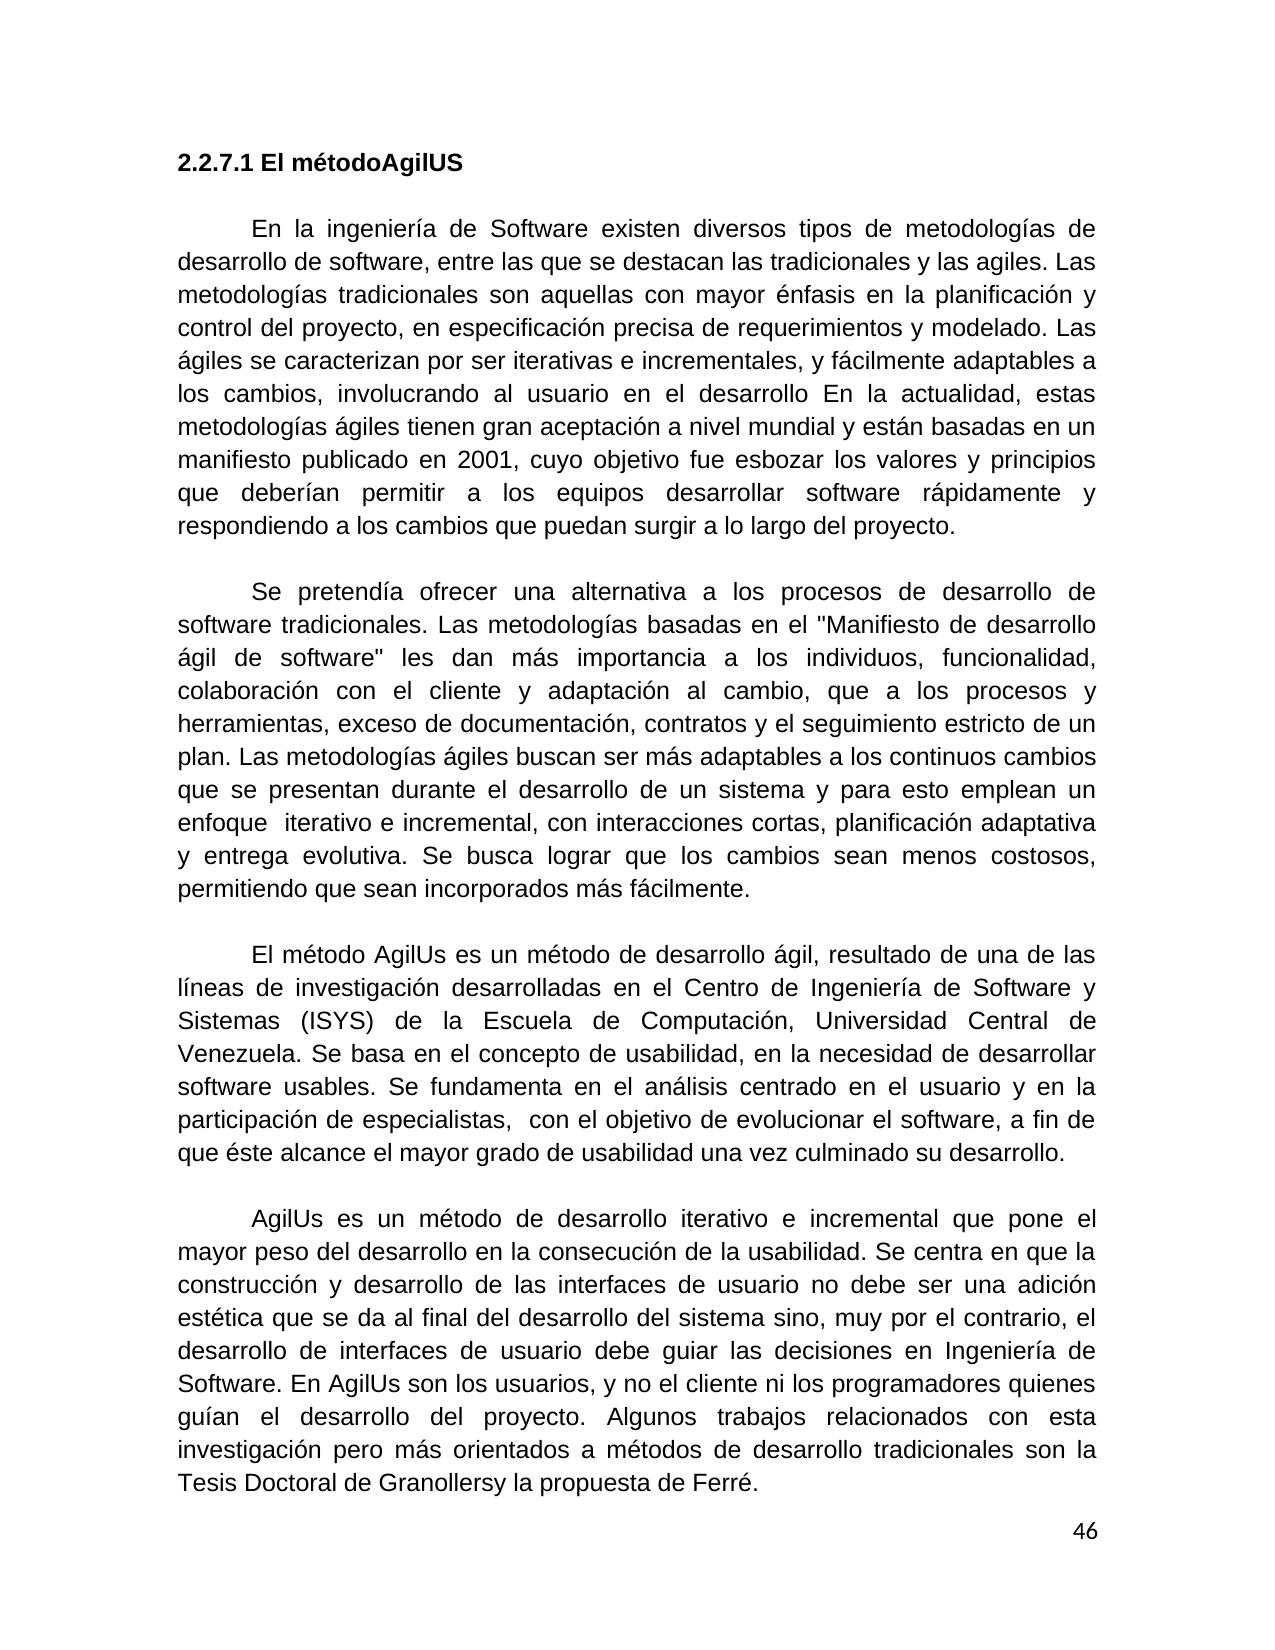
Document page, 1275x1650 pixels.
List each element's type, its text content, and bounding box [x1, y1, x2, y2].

text El método AgilUs es un método de desarrollo ágil, resultado de una de las líneas de investigación desarrolladas en el Centro de Ingeniería de Software y Sistemas (ISYS) de la Escuela de Computación, Universidad Central de Venezuela. Se basa en el concepto de usabilidad, en la necesidad de desarrollar software usables. Se fundamenta en el análisis centrado en el usuario y en la participación de especialistas, con el objetivo de evolucionar el software, a fin de que éste alcance el mayor grado de usabilidad una vez culminado su desarrollo. [177, 940, 1098, 1167]
subtitle 2.2.7.1 El métodoAgilUS [177, 148, 1098, 176]
text AgilUs es un método de desarrollo iterativo e incremental que pone el mayor peso del desarrollo en la consecución de la usabilidad. Se centra en que la construcción y desarrollo de las interfaces de usuario no debe ser una adición estética que se da al final del desarrollo del sistema sino, muy por el contrario, el desarrollo de interfaces de usuario debe guiar las decisiones en Ingeniería de Software. En AgilUs son los usuarios, y no el cliente ni los programadores quienes guían el desarrollo del proyecto. Algunos trabajos relacionados con esta investigación pero más orientados a métodos de desarrollo tradicionales son la Tesis Doctoral de Granollersy la propuesta de Ferré. [177, 1204, 1098, 1497]
text Se pretendía ofrecer una alternativa a los procesos de desarrollo de software tradicionales. Las metodologías basadas en el "Manifiesto de desarrollo ágil de software" les dan más importancia a los individuos, funcionalidad, colaboración con el cliente y adaptación al cambio, que a los procesos y herramientas, exceso de documentación, contratos y el seguimiento estricto de un plan. Las metodologías ágiles buscan ser más adaptables a los continuos cambios que se presentan durante el desarrollo de un sistema y para esto emplean un enfoque iterativo e incremental, con interacciones cortas, planificación adaptativa y entrega evolutiva. Se busca lograr que los cambios sean menos costosos, permitiendo que sean incorporados más fácilmente. [177, 577, 1098, 903]
text En la ingeniería de Software existen diversos tipos de metodologías de desarrollo de software, entre las que se destacan las tradicionales y las agiles. Las metodologías tradicionales son aquellas con mayor énfasis en la planificación y control del proyecto, en especificación precisa de requerimientos y modelado. Las ágiles se caracterizan por ser iterativas e incrementales, y fácilmente adaptables a los cambios, involucrando al usuario en el desarrollo En la actualidad, estas metodologías ágiles tienen gran aceptación a nivel mundial y están basadas en un manifiesto publicado en 2001, cuyo objetivo fue esbozar los valores y principios que deberían permitir a los equipos desarrollar software rápidamente y respondiendo a los cambios que puedan surgir a lo largo del proyecto. [177, 214, 1098, 539]
